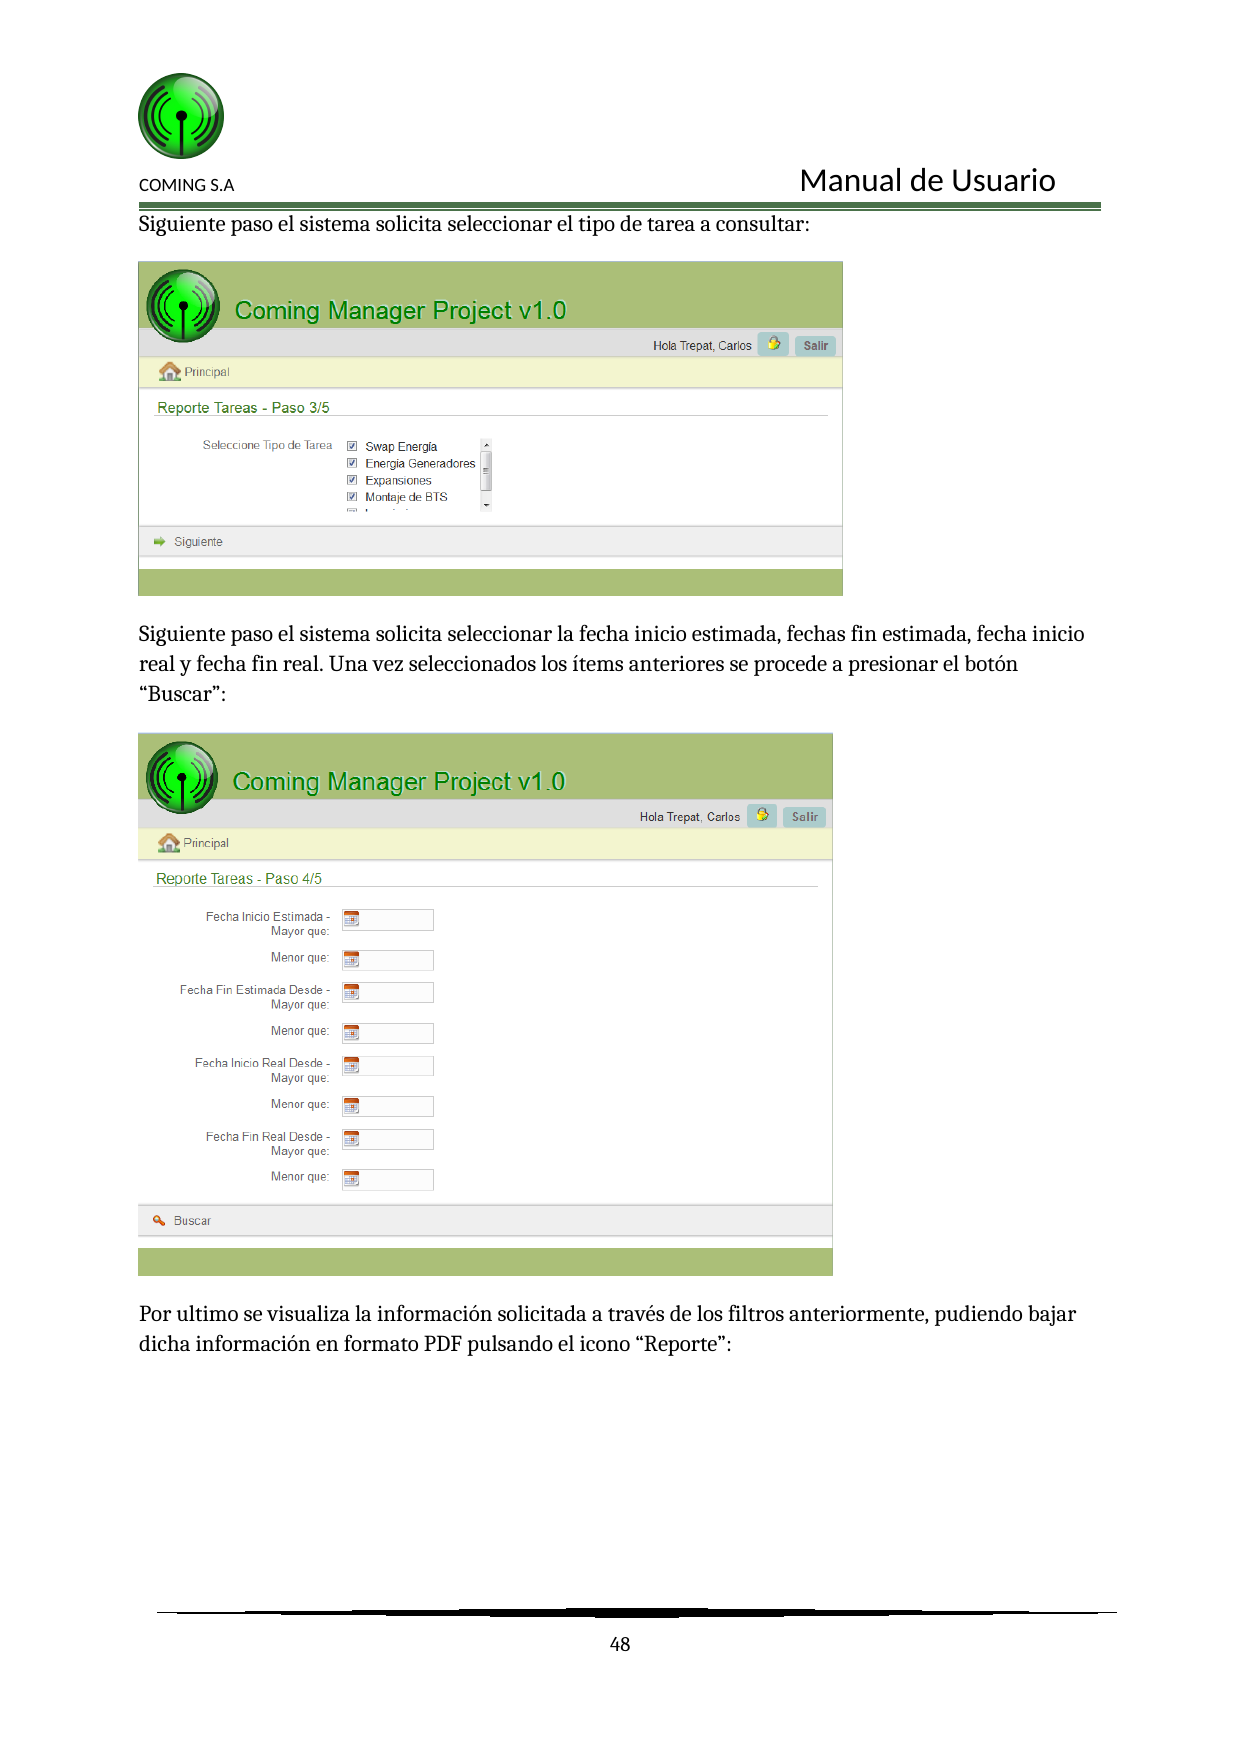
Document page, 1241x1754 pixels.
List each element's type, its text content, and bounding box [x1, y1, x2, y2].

picture [138, 73, 224, 159]
text Siguiente paso el sistema solicita seleccionar la fecha inicio estimada, fechas fin estimada, fecha inicio real y fecha fin real. Una vez seleccionados los ítems anteriores se procede a presionar el botón “Buscar”: [139, 621, 1101, 707]
text Siguiente paso el sistema solicita seleccionar el tipo de tarea a consultar: [139, 211, 1101, 237]
text Por ultimo se visualiza la información solicitada a través de los filtros anteriormente, pudiendo bajar dicha información en formato PDF pulsando el icono “Reporte”: [139, 1300, 1101, 1357]
picture [138, 261, 843, 596]
picture [138, 732, 833, 1276]
